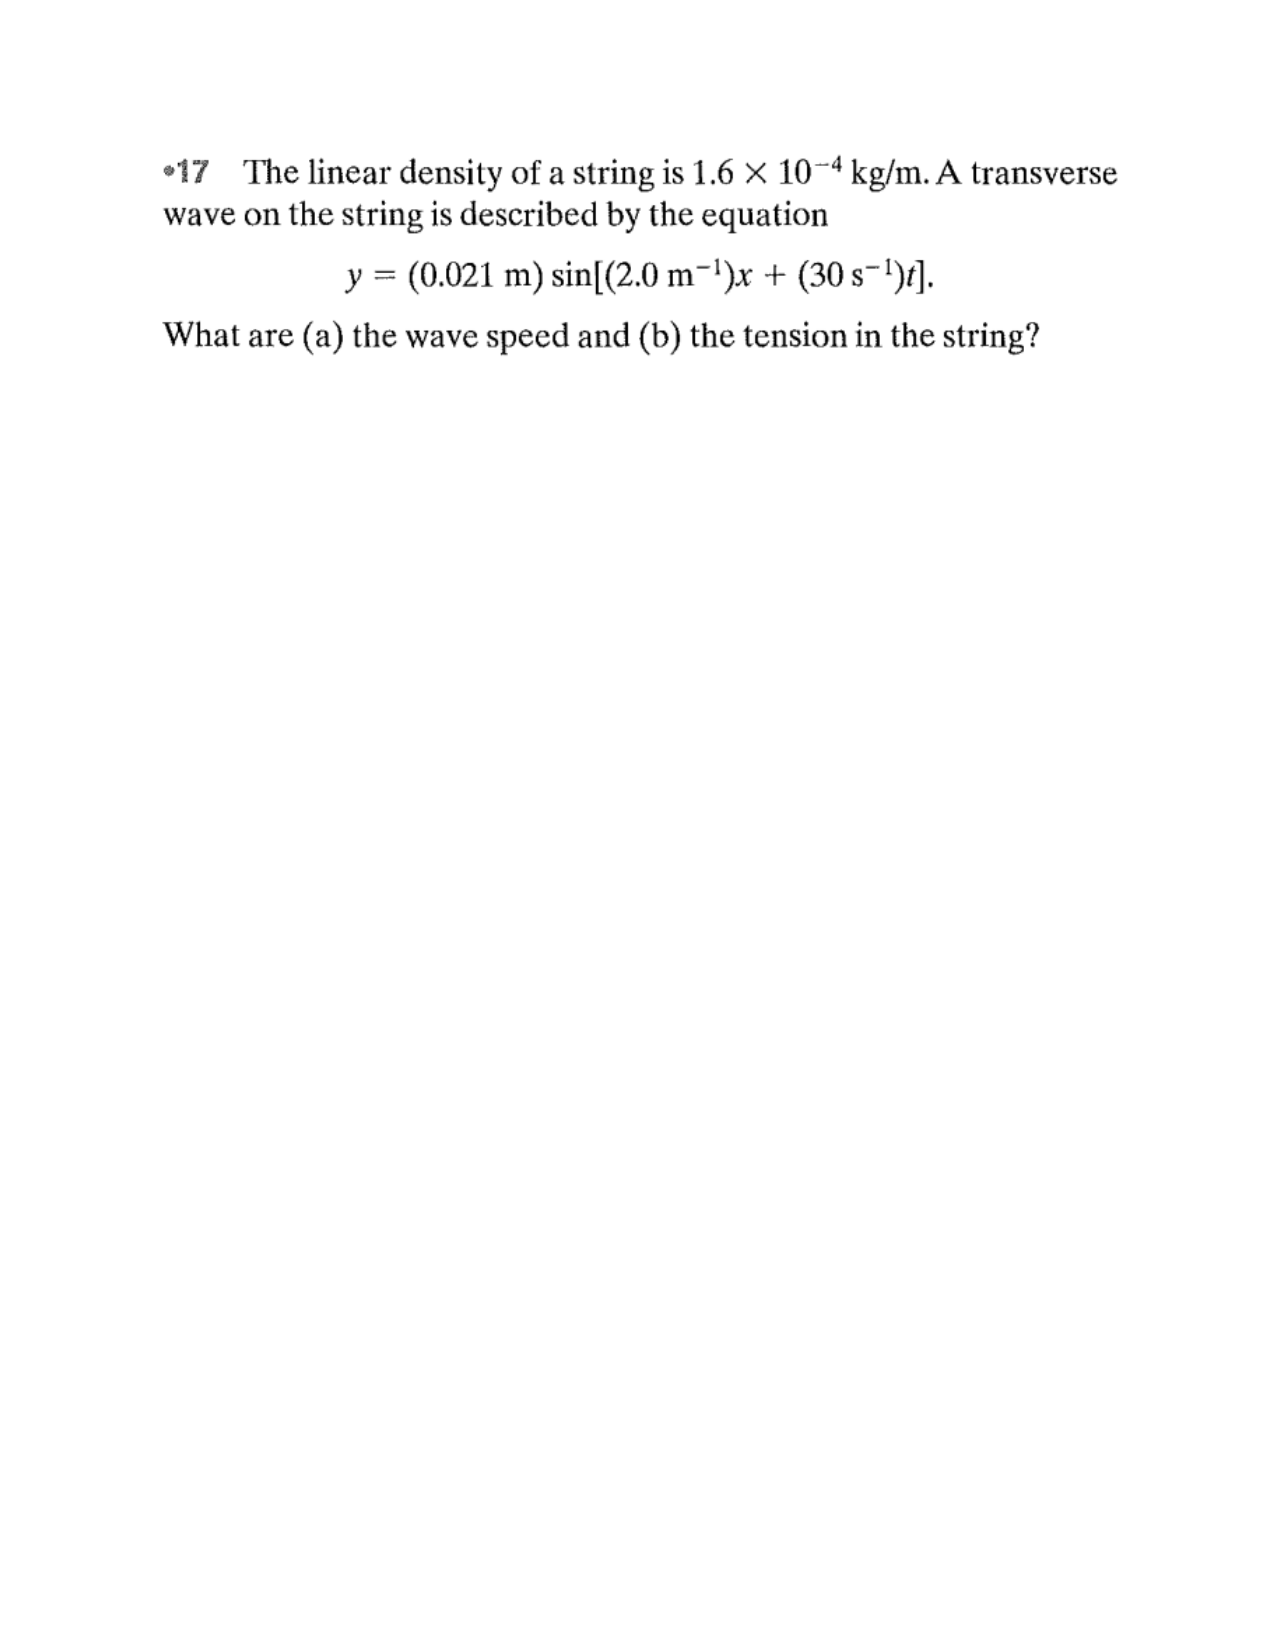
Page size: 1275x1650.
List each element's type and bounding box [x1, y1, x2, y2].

picture [150, 150, 1125, 366]
